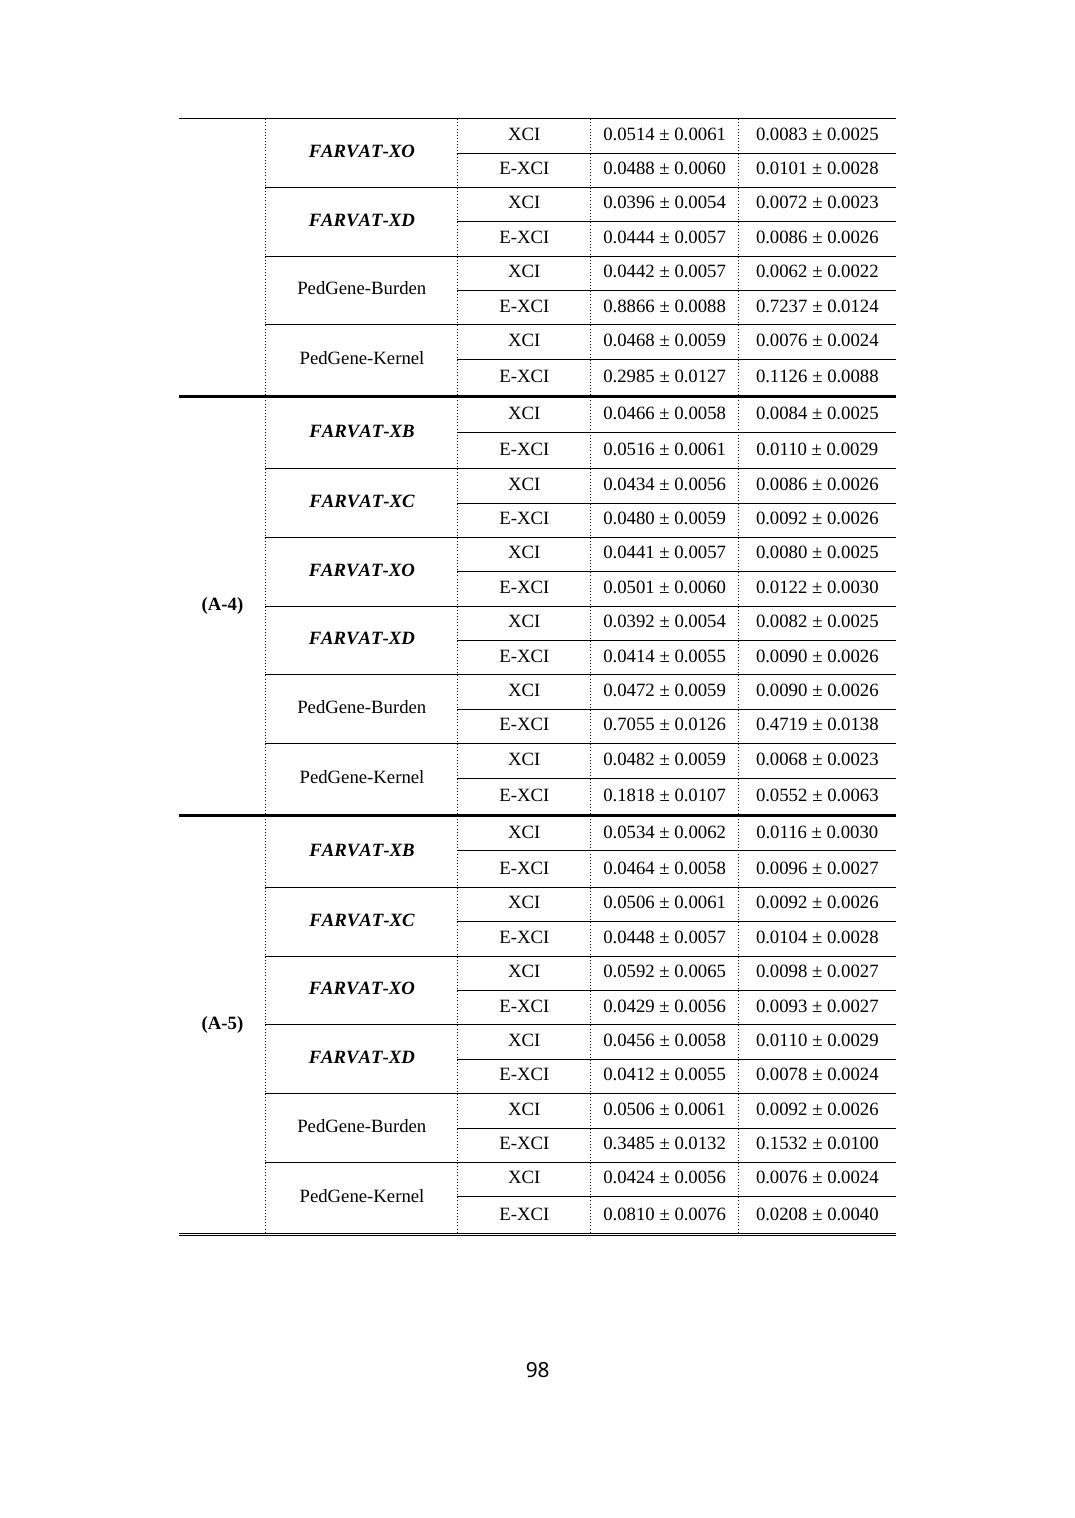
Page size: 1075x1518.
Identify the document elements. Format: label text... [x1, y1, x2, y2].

table_cell 0.0424 ± 0.0056 [591, 1163, 738, 1196]
table_cell XCI [458, 1094, 591, 1127]
table_cell 0.7237 ± 0.0124 [738, 291, 896, 324]
table_cell PedGene-Burden [266, 1094, 458, 1162]
table_cell FARVAT-XB [266, 817, 458, 887]
table_cell 0.0448 ± 0.0057 [591, 922, 738, 956]
table_cell PedGene-Burden [266, 675, 458, 743]
table_cell 0.0516 ± 0.0061 [591, 433, 738, 468]
table_cell 0.0086 ± 0.0026 [738, 222, 896, 256]
table_cell E-XCI [458, 851, 591, 887]
table_cell 0.0456 ± 0.0058 [591, 1025, 738, 1059]
table_cell 0.0482 ± 0.0059 [591, 744, 738, 777]
table_cell E-XCI [458, 504, 591, 537]
table_cell 0.2985 ± 0.0127 [591, 360, 738, 395]
table_cell 0.0084 ± 0.0025 [738, 398, 896, 432]
table_cell 0.0122 ± 0.0030 [738, 572, 896, 606]
table_cell 0.0444 ± 0.0057 [591, 222, 738, 256]
table_cell 0.0086 ± 0.0026 [738, 469, 896, 502]
table_cell 0.1532 ± 0.0100 [738, 1129, 896, 1162]
table_cell 0.0488 ± 0.0060 [591, 154, 738, 187]
table_cell 0.0506 ± 0.0061 [591, 888, 738, 921]
table_cell 0.0093 ± 0.0027 [738, 991, 896, 1024]
table_cell XCI [458, 398, 591, 432]
table_cell 0.0480 ± 0.0059 [591, 504, 738, 537]
table_cell 0.0080 ± 0.0025 [738, 538, 896, 571]
table_cell PedGene-Kernel [266, 1163, 458, 1233]
table_cell FARVAT-XD [266, 607, 458, 674]
table_cell XCI [458, 817, 591, 850]
table_cell XCI [458, 469, 591, 502]
table_cell 0.0090 ± 0.0026 [738, 675, 896, 709]
table_cell E-XCI [458, 922, 591, 956]
table_cell E-XCI [458, 641, 591, 674]
table_cell 0.0414 ± 0.0055 [591, 641, 738, 674]
table_cell XCI [458, 538, 591, 571]
table_cell 0.0501 ± 0.0060 [591, 572, 738, 606]
table_cell 0.0466 ± 0.0058 [591, 398, 738, 432]
table_cell E-XCI [458, 710, 591, 743]
table_cell 0.0392 ± 0.0054 [591, 607, 738, 640]
table_cell XCI [458, 119, 591, 152]
table_cell E-XCI [458, 572, 591, 606]
table_cell FARVAT-XD [266, 1025, 458, 1093]
table_cell 0.0534 ± 0.0062 [591, 817, 738, 850]
table_cell PedGene-Kernel [266, 744, 458, 814]
table_cell 0.0396 ± 0.0054 [591, 188, 738, 221]
table_cell 0.0464 ± 0.0058 [591, 851, 738, 887]
table_cell 0.0062 ± 0.0022 [738, 257, 896, 290]
table_cell 0.0110 ± 0.0029 [738, 433, 896, 468]
table_cell E-XCI [458, 1197, 591, 1233]
table_cell FARVAT-XC [266, 469, 458, 537]
table_cell 0.0096 ± 0.0027 [738, 851, 896, 887]
table_cell 0.0412 ± 0.0055 [591, 1060, 738, 1093]
table_cell E-XCI [458, 991, 591, 1024]
table_cell XCI [458, 957, 591, 990]
table_cell 0.0090 ± 0.0026 [738, 641, 896, 674]
table_cell 0.0442 ± 0.0057 [591, 257, 738, 290]
table_cell 0.1818 ± 0.0107 [591, 779, 738, 814]
table_cell (A-4) [179, 398, 266, 814]
table_cell E-XCI [458, 1129, 591, 1162]
table_cell 0.0810 ± 0.0076 [591, 1197, 738, 1233]
table_cell 0.0468 ± 0.0059 [591, 325, 738, 359]
table_cell 0.0434 ± 0.0056 [591, 469, 738, 502]
table_cell 0.0472 ± 0.0059 [591, 675, 738, 709]
table_cell 0.3485 ± 0.0132 [591, 1129, 738, 1162]
table_cell XCI [458, 888, 591, 921]
table_cell PedGene-Burden [266, 257, 458, 324]
table_cell 0.0083 ± 0.0025 [738, 119, 896, 152]
table_cell E-XCI [458, 291, 591, 324]
table_cell FARVAT-XC [266, 888, 458, 956]
table_cell 0.0506 ± 0.0061 [591, 1094, 738, 1127]
table_cell 0.0092 ± 0.0026 [738, 888, 896, 921]
table_cell 0.0441 ± 0.0057 [591, 538, 738, 571]
table_cell 0.0082 ± 0.0025 [738, 607, 896, 640]
table_cell 0.0116 ± 0.0030 [738, 817, 896, 850]
table_cell FARVAT-XO [266, 957, 458, 1024]
table_cell 0.0592 ± 0.0065 [591, 957, 738, 990]
table_cell 0.0092 ± 0.0026 [738, 504, 896, 537]
table_cell E-XCI [458, 222, 591, 256]
table_cell FARVAT-XB [266, 398, 458, 468]
table_cell E-XCI [458, 779, 591, 814]
table_cell 0.0514 ± 0.0061 [591, 119, 738, 152]
table_cell E-XCI [458, 1060, 591, 1093]
table_cell E-XCI [458, 154, 591, 187]
table_cell 0.0068 ± 0.0023 [738, 744, 896, 777]
table_cell 0.4719 ± 0.0138 [738, 710, 896, 743]
table_cell 0.0092 ± 0.0026 [738, 1094, 896, 1127]
table_cell 0.8866 ± 0.0088 [591, 291, 738, 324]
table_cell 0.0098 ± 0.0027 [738, 957, 896, 990]
table_cell XCI [458, 607, 591, 640]
table_cell XCI [458, 675, 591, 709]
table_cell XCI [458, 1163, 591, 1196]
table_cell 0.0110 ± 0.0029 [738, 1025, 896, 1059]
table_cell 0.0552 ± 0.0063 [738, 779, 896, 814]
table_cell E-XCI [458, 360, 591, 395]
table_cell XCI [458, 744, 591, 777]
table_cell 0.0104 ± 0.0028 [738, 922, 896, 956]
table_cell 0.1126 ± 0.0088 [738, 360, 896, 395]
table_cell (A-5) [179, 817, 266, 1233]
table_cell E-XCI [458, 433, 591, 468]
table_cell 0.0429 ± 0.0056 [591, 991, 738, 1024]
table_cell 0.0076 ± 0.0024 [738, 325, 896, 359]
table_cell FARVAT-XD [266, 188, 458, 256]
table_cell XCI [458, 257, 591, 290]
table_cell XCI [458, 1025, 591, 1059]
table_cell 0.0101 ± 0.0028 [738, 154, 896, 187]
table_cell 0.0208 ± 0.0040 [738, 1197, 896, 1233]
table_cell 0.7055 ± 0.0126 [591, 710, 738, 743]
table_cell FARVAT-XO [266, 538, 458, 606]
table_cell FARVAT-XO [266, 119, 458, 187]
table_cell 0.0076 ± 0.0024 [738, 1163, 896, 1196]
table_cell PedGene-Kernel [266, 325, 458, 395]
table_cell 0.0072 ± 0.0023 [738, 188, 896, 221]
table_cell 0.0078 ± 0.0024 [738, 1060, 896, 1093]
table_cell XCI [458, 188, 591, 221]
table_cell XCI [458, 325, 591, 359]
